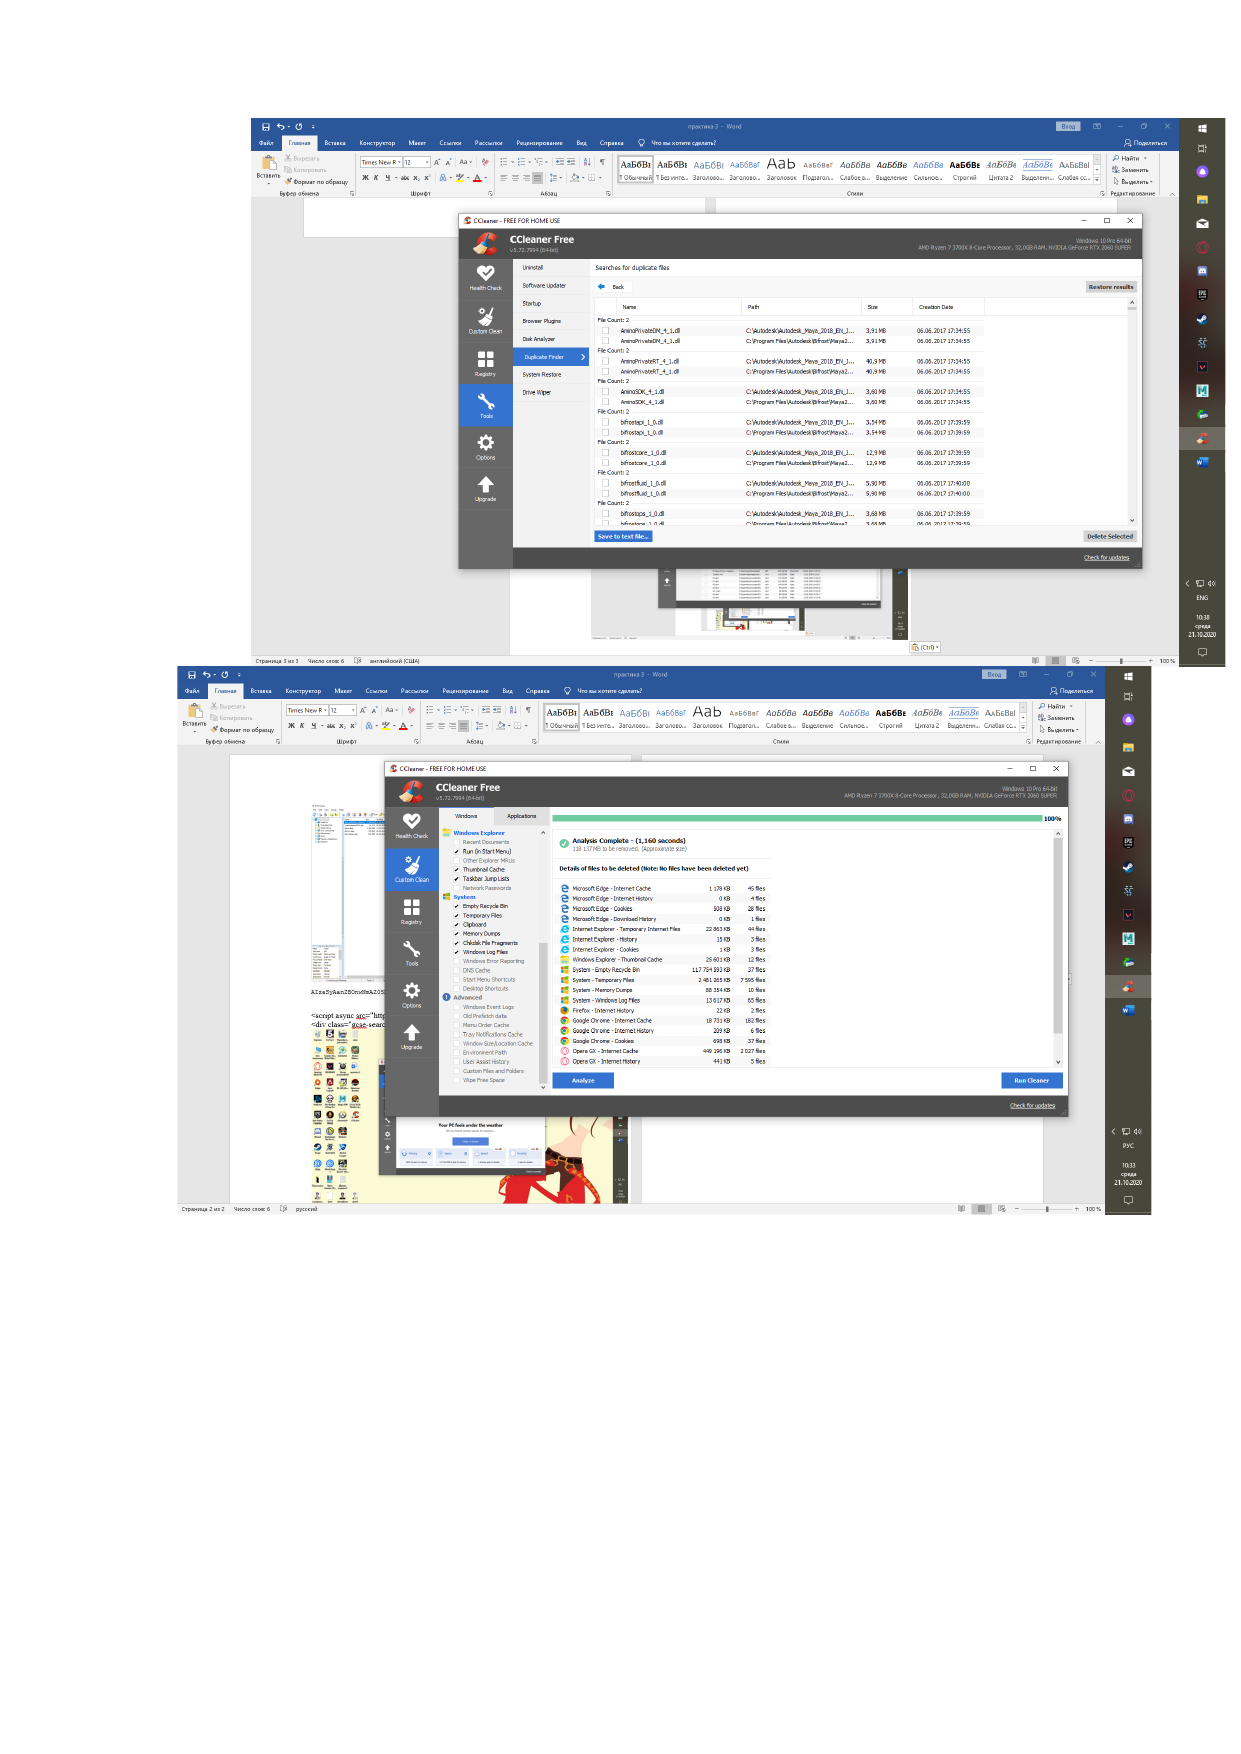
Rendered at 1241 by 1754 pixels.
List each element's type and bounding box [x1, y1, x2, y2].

picture [177, 118, 1226, 1215]
